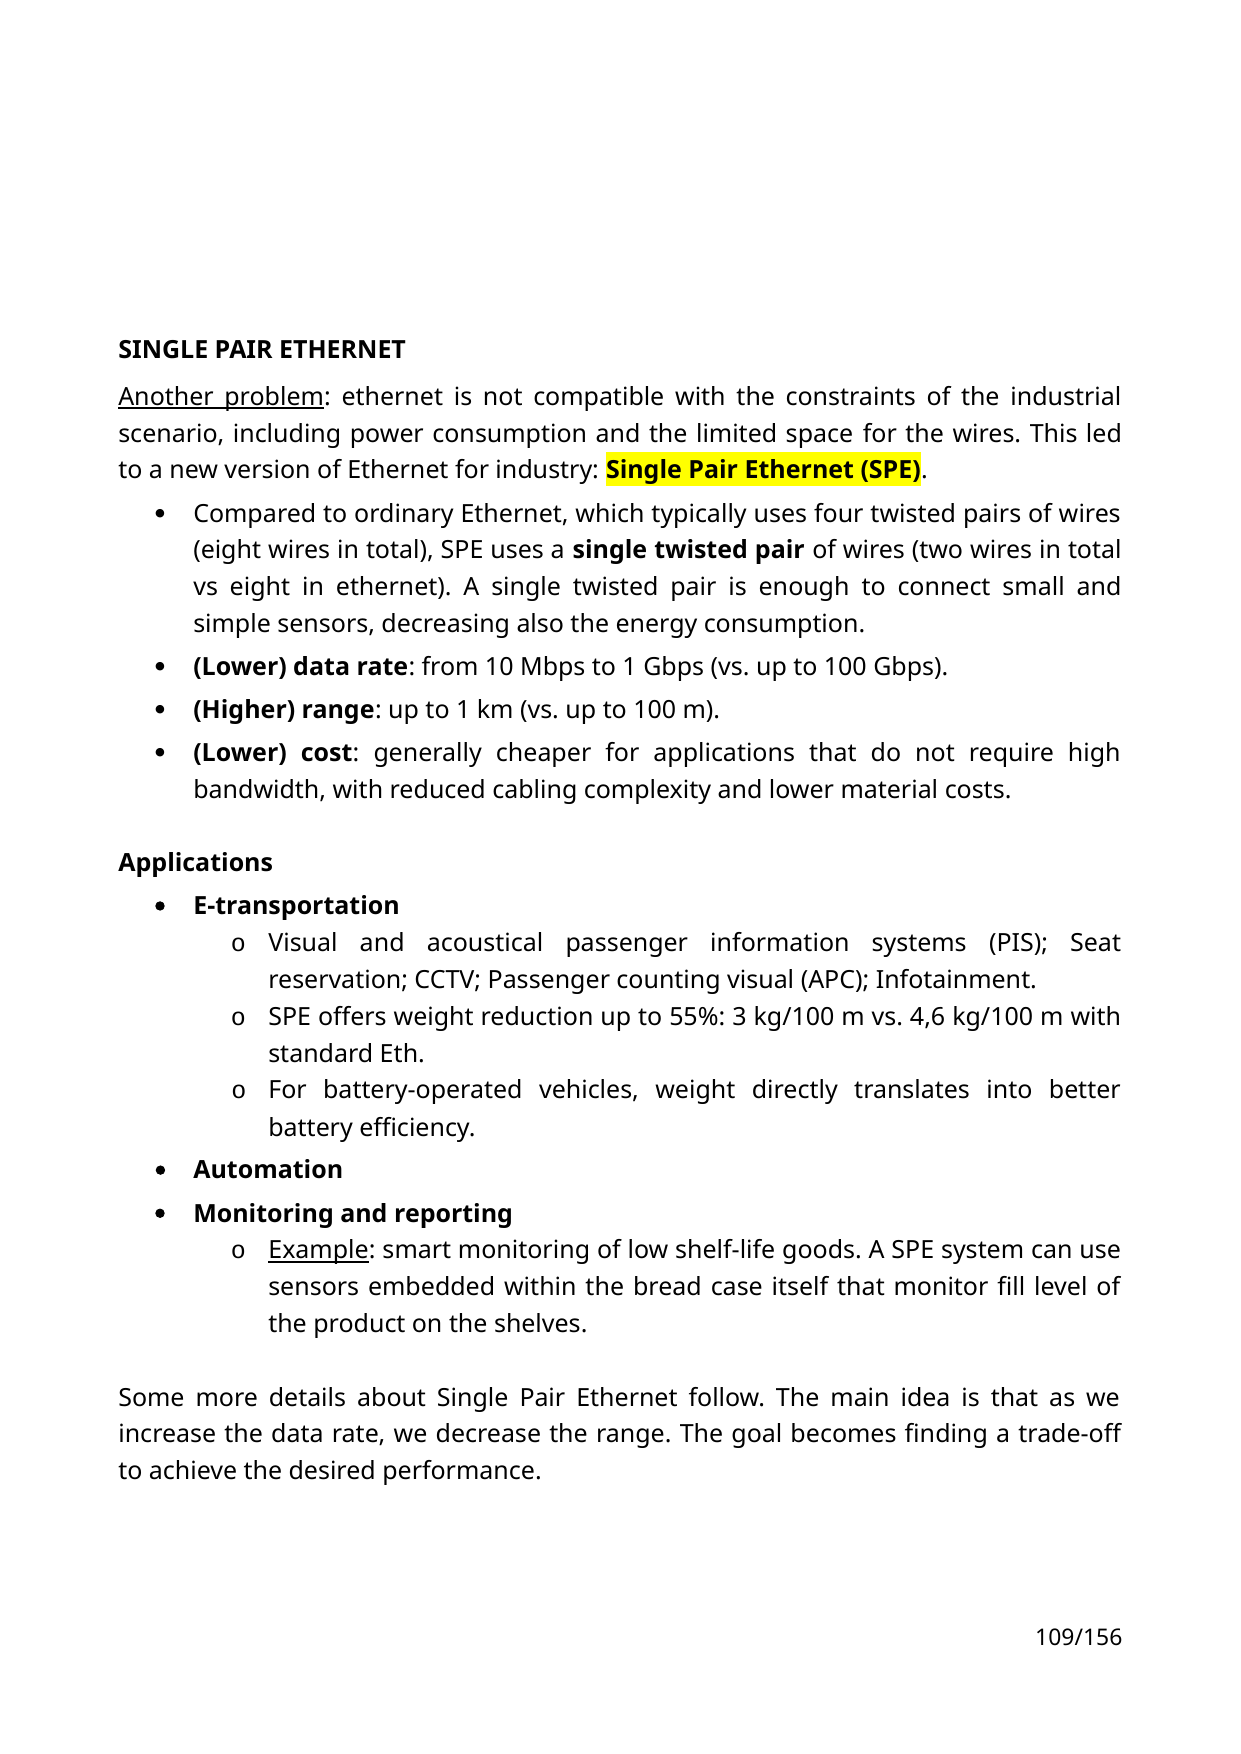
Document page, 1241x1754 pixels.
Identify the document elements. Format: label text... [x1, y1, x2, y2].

list Automation [156, 1152, 1122, 1186]
list Example: smart monitoring of low shelf-life goods. A SPE system can use sensors embedded within the bread case itself that monitor fill level of the product on the shelves. [231, 1232, 1122, 1340]
list Compared to ordinary Ethernet, which typically uses four twisted pairs of wires (eight wires in total), SPE uses a single twisted pair of wires (two wires in total vs eight in ethernet). A single twisted pair is enough to connect small and simple sensors, decreasing also the energy consumption. [156, 495, 1122, 639]
list Visual and acoustical passenger information systems (PIS); Seat reservation; CCTV; Passenger counting visual (APC); Infotainment. [231, 925, 1122, 996]
list SPE offers weight reduction up to 55%: 3 kg/100 m vs. 4,6 kg/100 m with standard Eth. [231, 998, 1122, 1069]
text SINGLE PAIR ETHERNET [118, 331, 1122, 366]
list (Lower) cost: generally cheaper for applications that do not require high bandwidth, with reduced cabling complexity and lower material costs. [156, 734, 1122, 805]
list Monitoring and reporting [156, 1195, 1122, 1229]
list For battery-operated vehicles, weight directly translates into better battery efficiency. [231, 1072, 1122, 1143]
text Some more details about Single Pair Ethernet follow. The main idea is that as we increase the data rate, we decrease the range. The goal becomes finding a trade-off to achieve the desired performance. [118, 1379, 1122, 1487]
text Applications [118, 845, 1122, 879]
list (Higher) range: up to 1 km (vs. up to 100 m). [156, 692, 1122, 726]
list (Lower) data rate: from 10 Mbps to 1 Gbps (vs. up to 100 Gbps). [156, 648, 1122, 683]
text Another problem: ethernet is not compatible with the constraints of the industrial scenario, including power consumption and the limited space for the wires. This led to a new version of Ethernet for industry: Single Pair Ethernet (SPE). [118, 379, 1122, 486]
list E-transportation [156, 888, 1122, 922]
